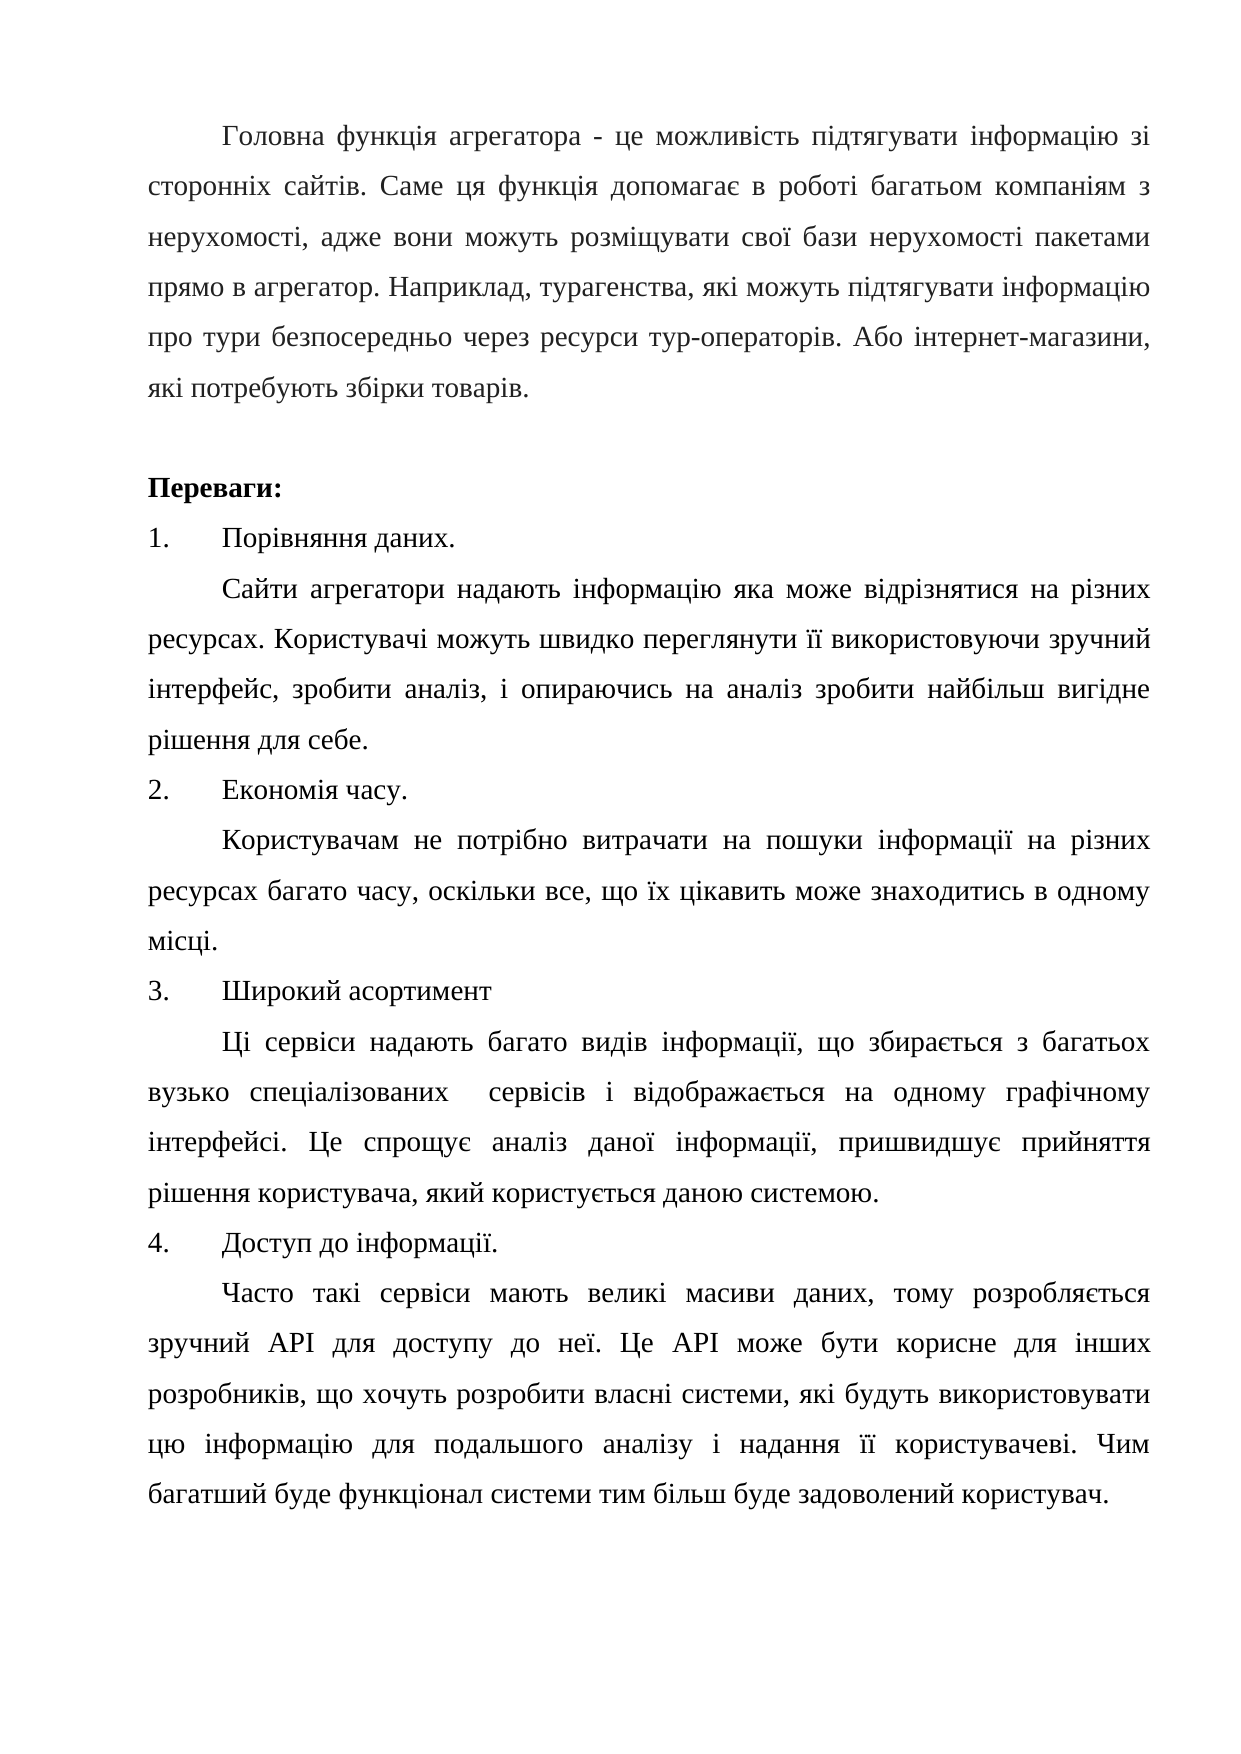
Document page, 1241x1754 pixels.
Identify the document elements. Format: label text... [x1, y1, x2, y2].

list Часто такі сервіси мають великі масиви даних, тому розробляється зручний API для доступу до неї. Це API може бути корисне для інших розробників, що хочуть розробити власні системи, які будуть використовувати цю інформацію для подальшого аналізу і надання її користувачеві. Чим багатший буде функціонал системи тим більш буде задоволений користувач. [148, 1275, 1152, 1510]
list Ці сервіси надають багато видів інформації, що збирається з багатьох вузько спеціалізованих сервісів і відображається на одному графічному інтерфейсі. Це спрощує аналіз даної інформації, пришвидшує прийняття рішення користувача, який користується даною системою. [148, 1024, 1152, 1208]
text Переваги: [89, 470, 1152, 504]
list Користувачам не потрібно витрачати на пошуки інформації на різних ресурсах багато часу, оскільки все, що їх цікавить може знаходитись в одному місці. [148, 822, 1152, 957]
list Економія часу. [148, 772, 1152, 806]
list Широкий асортимент [148, 973, 1152, 1007]
text Головна функція агрегатора - це можливість підтягувати інформацію зі сторонніх сайтів. Саме ця функція допомагає в роботі багатьом компаніям з нерухомості, адже вони можуть розміщувати свої бази нерухомості пакетами прямо в агрегатор. Наприклад, турагенства, які можуть підтягувати інформацію про тури безпосередньо через ресурси тур-операторів. Або інтернет-магазини, які потребують збірки товарів. [148, 118, 1152, 403]
list Сайти агрегатори надають інформацію яка може відрізнятися на різних ресурсах. Користувачі можуть швидко переглянути її використовуючи зручний інтерфейс, зробити аналіз, і опираючись на аналіз зробити найбільш вигідне рішення для себе. [148, 571, 1152, 755]
list Доступ до інформації. [148, 1225, 1152, 1258]
list Порівняння даних. [148, 521, 1152, 554]
